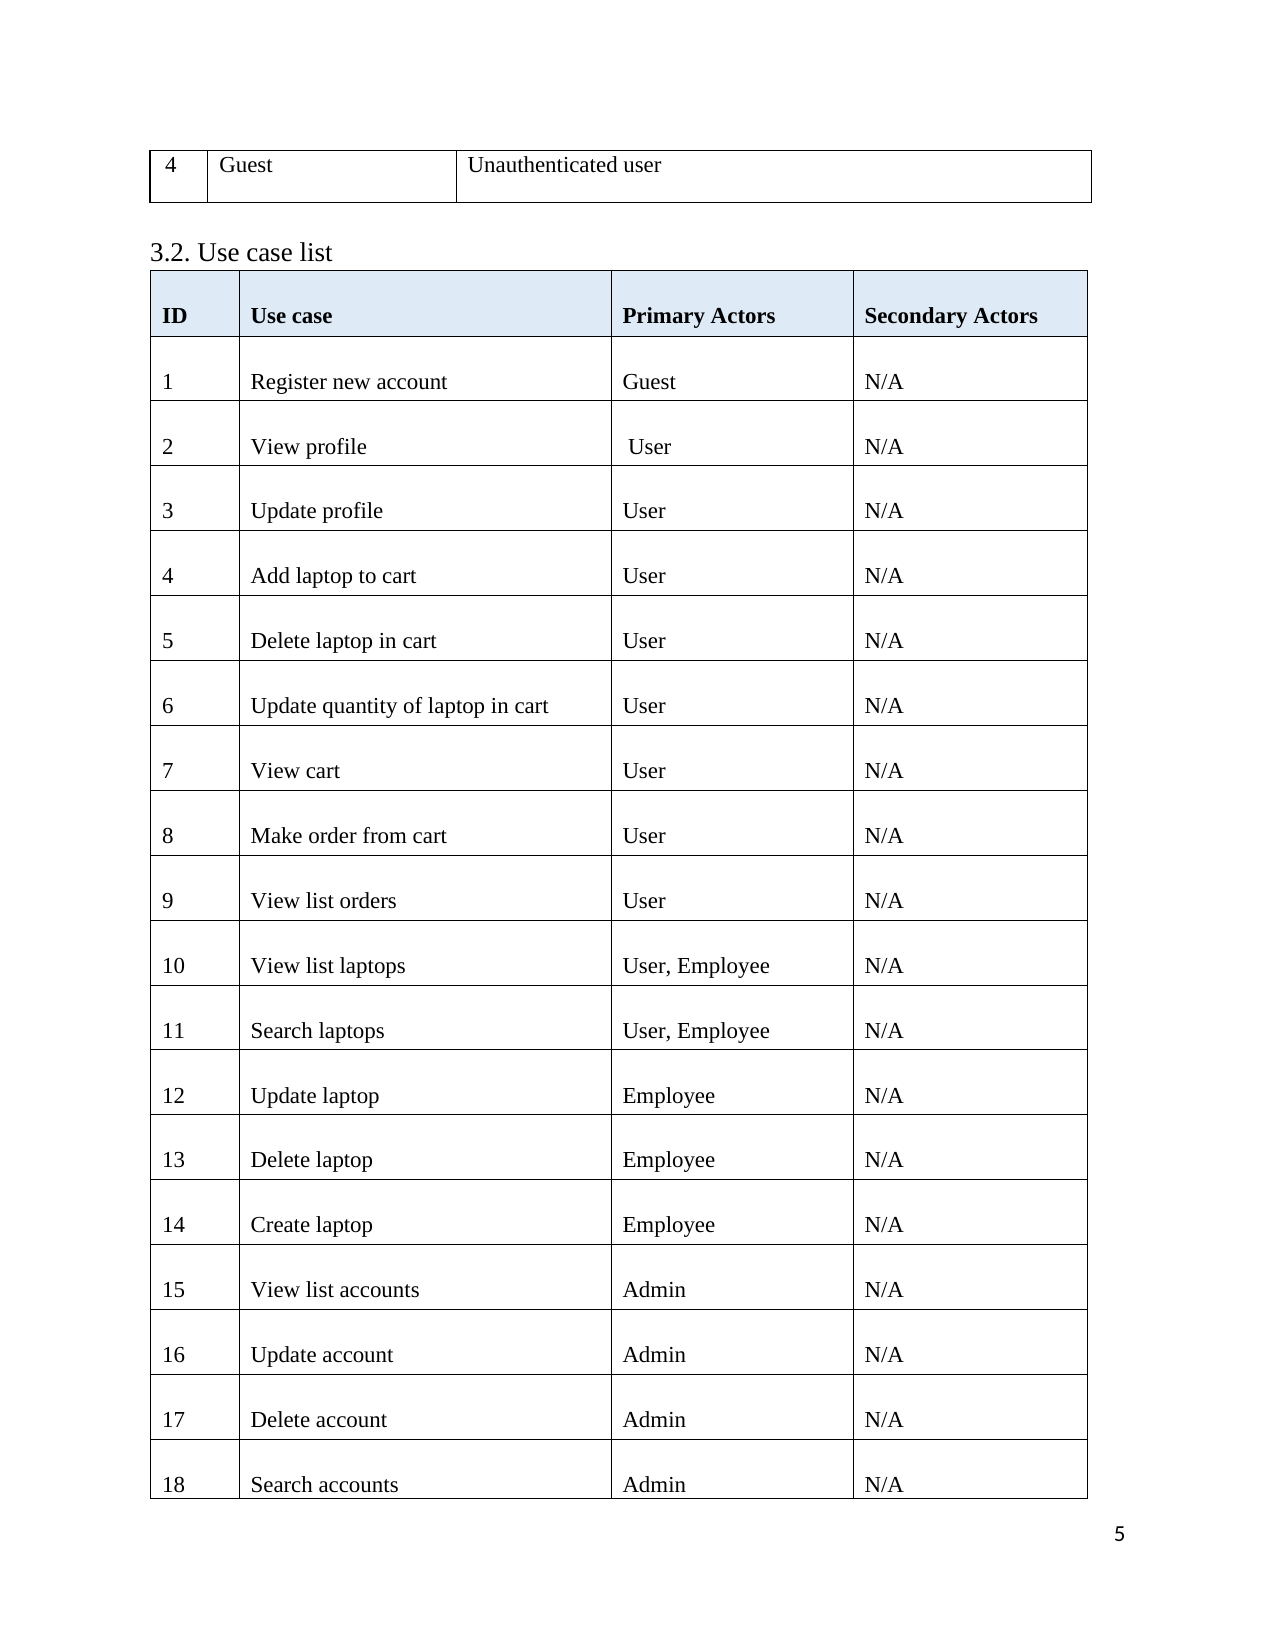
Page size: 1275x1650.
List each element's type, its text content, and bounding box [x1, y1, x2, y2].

table_cell N/A [854, 726, 1087, 790]
table_cell User, Employee [612, 921, 853, 984]
table_cell User [612, 791, 853, 855]
table_cell Admin [612, 1310, 853, 1374]
table_cell 2 [151, 401, 239, 465]
table_cell Guest [612, 337, 853, 400]
table_cell 18 [151, 1440, 239, 1497]
table_cell Employee [612, 1115, 853, 1179]
table_cell View cart [240, 726, 611, 790]
table_cell N/A [854, 1115, 1087, 1179]
table_cell Update laptop [240, 1050, 611, 1114]
table_cell View profile [240, 401, 611, 465]
table_cell Search accounts [240, 1440, 611, 1497]
table_cell View list laptops [240, 921, 611, 984]
table_cell N/A [854, 337, 1087, 400]
table_header ID [151, 271, 239, 336]
table_cell Employee [612, 1050, 853, 1114]
table_cell View list accounts [240, 1245, 611, 1309]
table_cell Add laptop to cart [240, 531, 611, 595]
table_cell User [612, 856, 853, 919]
table_cell 14 [151, 1180, 239, 1244]
table_cell 4 [151, 531, 239, 595]
table_cell Admin [612, 1440, 853, 1497]
table_cell N/A [854, 791, 1087, 855]
table_cell Update account [240, 1310, 611, 1374]
table_cell 5 [151, 596, 239, 660]
table_cell N/A [854, 1180, 1087, 1244]
table_cell 7 [151, 726, 239, 790]
table_cell Register new account [240, 337, 611, 400]
table_cell 4 [151, 151, 207, 202]
table_cell N/A [854, 661, 1087, 725]
table_cell N/A [854, 921, 1087, 984]
table_cell Guest [208, 151, 456, 202]
table_cell 3 [151, 466, 239, 530]
table_cell Employee [612, 1180, 853, 1244]
table_cell 8 [151, 791, 239, 855]
table_cell Admin [612, 1245, 853, 1309]
table_cell 15 [151, 1245, 239, 1309]
table_cell User [612, 661, 853, 725]
table_cell Delete laptop in cart [240, 596, 611, 660]
table_cell 10 [151, 921, 239, 984]
table_cell Update profile [240, 466, 611, 530]
table_cell Make order from cart [240, 791, 611, 855]
table_cell N/A [854, 856, 1087, 919]
table_cell User [612, 401, 853, 465]
table_cell Admin [612, 1375, 853, 1439]
table_cell N/A [854, 1050, 1087, 1114]
table_cell Unauthenticated user [457, 151, 1091, 202]
table_cell User, Employee [612, 986, 853, 1049]
table_cell N/A [854, 1440, 1087, 1497]
table_header Primary Actors [612, 271, 853, 336]
table_cell View list orders [240, 856, 611, 919]
table_cell 11 [151, 986, 239, 1049]
table_cell Create laptop [240, 1180, 611, 1244]
table_cell User [612, 531, 853, 595]
table_cell 17 [151, 1375, 239, 1439]
table_header Use case [240, 271, 611, 336]
table_cell N/A [854, 531, 1087, 595]
table_cell Update quantity of laptop in cart [240, 661, 611, 725]
table_cell N/A [854, 1245, 1087, 1309]
table_cell N/A [854, 596, 1087, 660]
table_cell 9 [151, 856, 239, 919]
table_cell User [612, 726, 853, 790]
table_cell 6 [151, 661, 239, 725]
table_cell N/A [854, 466, 1087, 530]
table_header Secondary Actors [854, 271, 1087, 336]
table_cell N/A [854, 1375, 1087, 1439]
table_cell 12 [151, 1050, 239, 1114]
table_cell User [612, 466, 853, 530]
text 3.2. Use case list [150, 236, 899, 268]
table_cell 13 [151, 1115, 239, 1179]
table_cell Delete account [240, 1375, 611, 1439]
table_cell N/A [854, 401, 1087, 465]
table_cell Delete laptop [240, 1115, 611, 1179]
table_cell N/A [854, 986, 1087, 1049]
table_cell N/A [854, 1310, 1087, 1374]
table_cell Search laptops [240, 986, 611, 1049]
table_cell User [612, 596, 853, 660]
table_cell 16 [151, 1310, 239, 1374]
table_cell 1 [151, 337, 239, 400]
